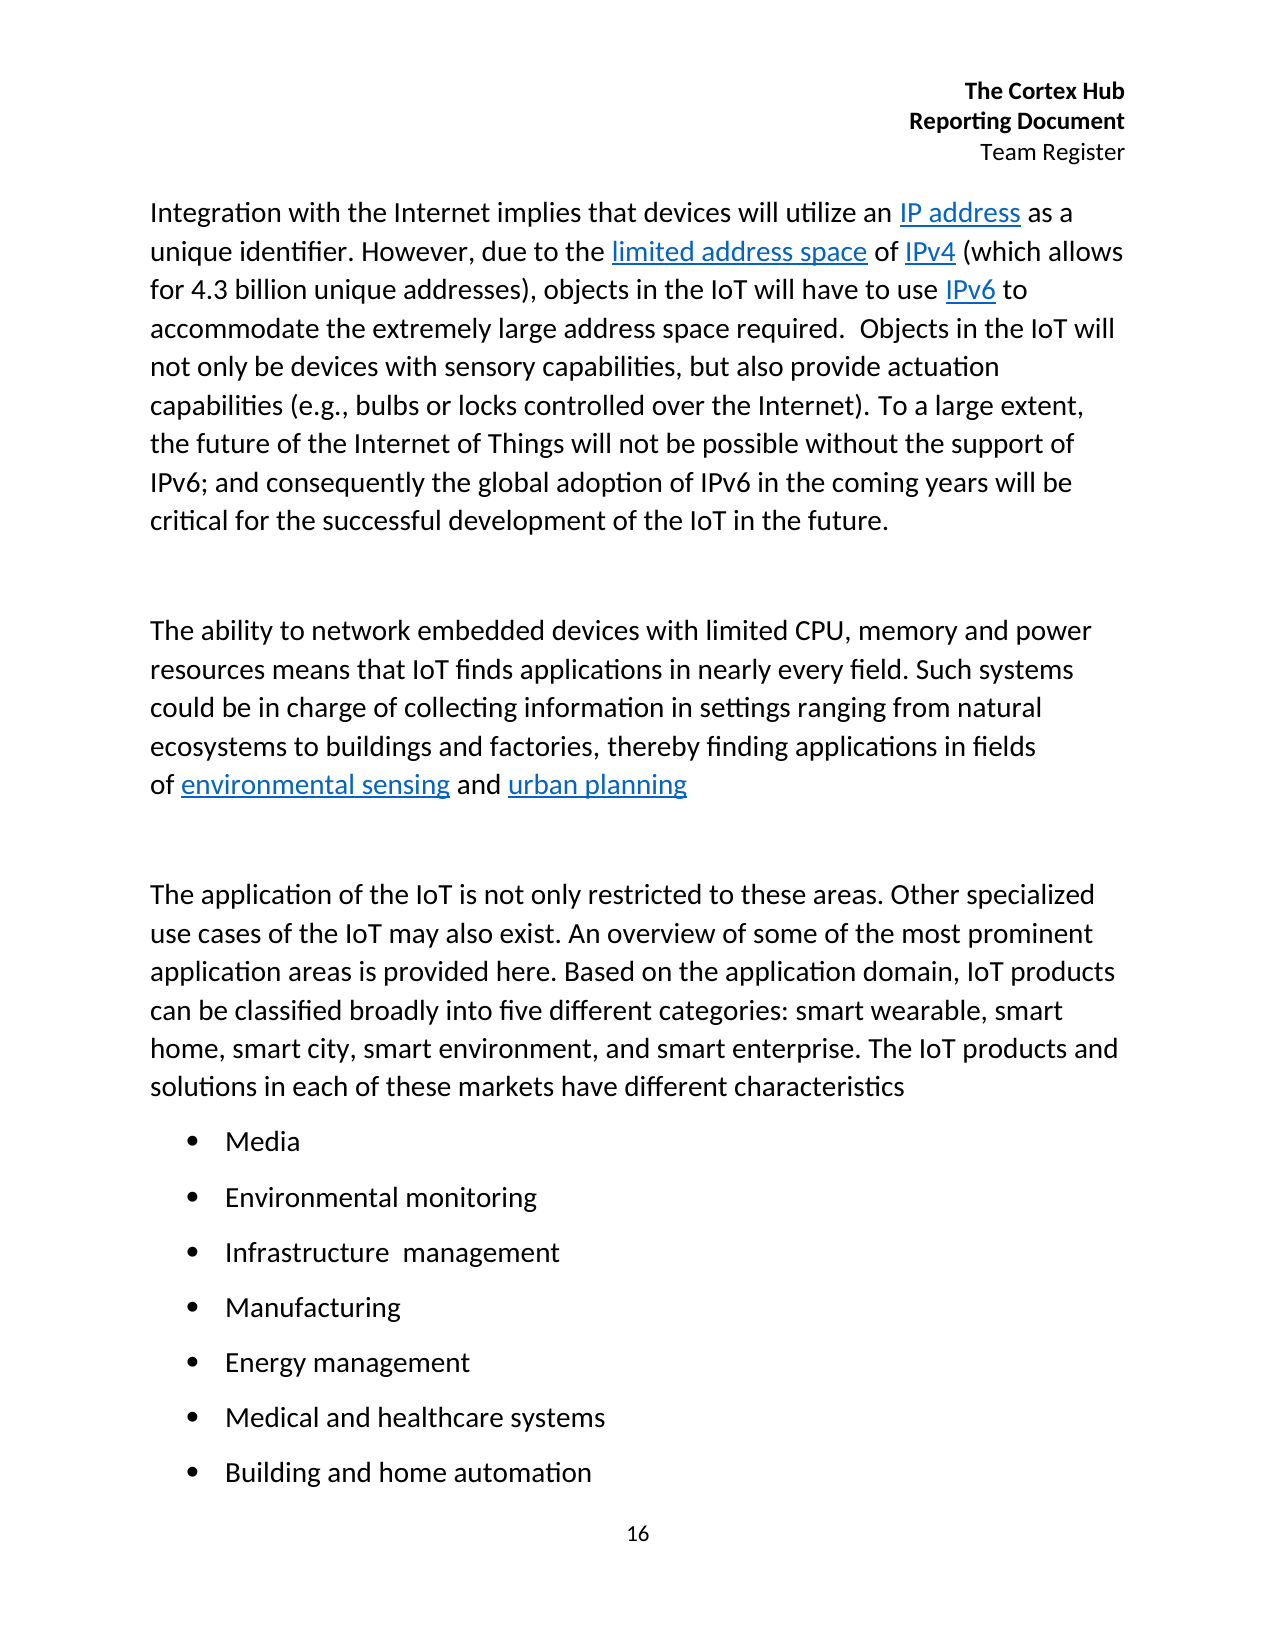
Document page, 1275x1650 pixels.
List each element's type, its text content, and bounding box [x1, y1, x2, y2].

list Building and home automation [187, 1454, 1125, 1490]
list Energy management [187, 1344, 1125, 1379]
list Environmental monitoring [187, 1179, 1125, 1214]
list Media [187, 1123, 1125, 1159]
list Medical and healthcare systems [187, 1399, 1125, 1435]
list Infrastructure management [187, 1234, 1125, 1269]
text The ability to network embedded devices with limited CPU, memory and power resources means that IoT finds applications in nearly every field. Such systems could be in charge of collecting information in settings ranging from natural ecosystems to buildings and factories, thereby finding applications in fields of environmental sensing and urban planning [150, 612, 1125, 802]
list Manufacturing [187, 1289, 1125, 1324]
text Integration with the Internet implies that devices will utilize an IP address as a unique identifier. However, due to the limited address space of IPv4 (which allows for 4.3 billion unique addresses), objects in the IoT will have to use IPv6 to accommodate the extremely large address space required. Objects in the IoT will not only be devices with sensory capabilities, but also provide actuation capabilities (e.g., bulbs or locks controlled over the Internet). To a large extent, the future of the Internet of Things will not be possible without the support of IPv6; and consequently the global adoption of IPv6 in the coming years will be critical for the successful development of the IoT in the future. [150, 194, 1125, 538]
text The application of the IoT is not only restricted to these areas. Other specialized use cases of the IoT may also exist. An overview of some of the most prominent application areas is provided here. Based on the application domain, IoT products can be classified broadly into five different categories: smart wearable, smart home, smart city, smart environment, and smart enterprise. The IoT products and solutions in each of these markets have different characteristics [150, 876, 1125, 1104]
